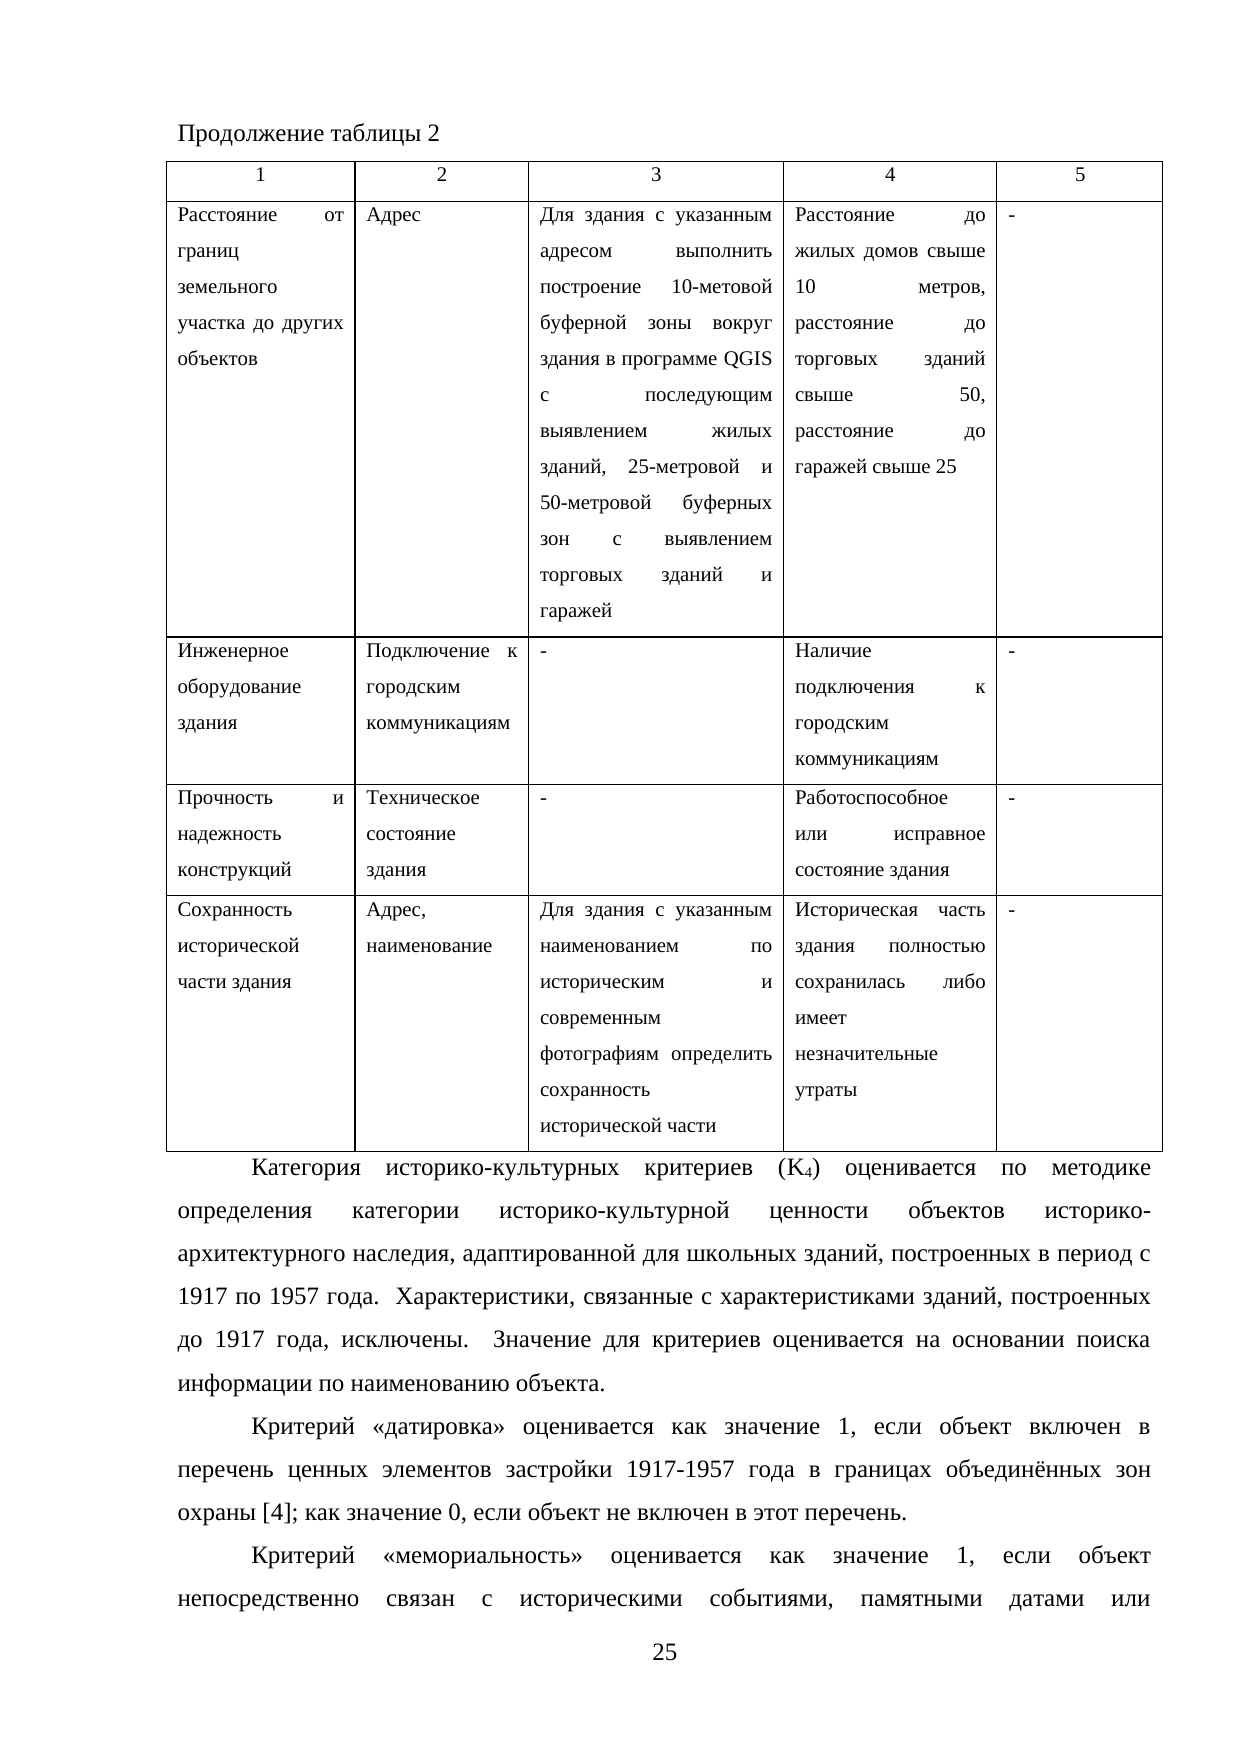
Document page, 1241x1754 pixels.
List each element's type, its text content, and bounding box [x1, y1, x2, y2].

table_cell Прочность и надежность конструкций [167, 785, 354, 895]
table_cell Подключение к городским коммуникациям [356, 638, 528, 784]
table_cell - [529, 638, 783, 784]
table_header 2 [356, 162, 528, 201]
table_header 1 [167, 162, 354, 201]
table_cell Историческая часть здания полностью сохранилась либо имеет незначительные утраты [784, 896, 996, 1151]
table_cell - [529, 785, 783, 895]
table_header 4 [784, 162, 996, 201]
table_header 5 [997, 162, 1162, 201]
table_header 3 [529, 162, 783, 201]
text Продолжение таблицы 2 [177, 118, 1152, 147]
text Критерий «датировка» оценивается как значение 1, если объект включен в перечень ценных элементов застройки 1917-1957 года в границах объединённых зон охраны [4]; как значение 0, если объект не включен в этот перечень. [177, 1411, 1152, 1526]
table_cell Для здания с указанным наименованием по историческим и современным фотографиям определить сохранность исторической части [529, 896, 783, 1151]
table_cell Техническое состояние здания [356, 785, 528, 895]
table_cell Расстояние от границ земельного участка до других объектов [167, 202, 354, 636]
table_cell Для здания с указанным адресом выполнить построение 10-метовой буферной зоны вокруг здания в программе QGIS с последующим выявлением жилых зданий, 25-метровой и 50-метровой буферных зон с выявлением торговых зданий и гаражей [529, 202, 783, 636]
table_cell Сохранность исторической части здания [167, 896, 354, 1151]
text Категория историко-культурных критериев (K4) оценивается по методике определения категории историко-культурной ценности объектов историко-архитектурного наследия, адаптированной для школьных зданий, построенных в период с 1917 по 1957 года. Характеристики, связанные с характеристиками зданий, построенных до 1917 года, исключены. Значение для критериев оценивается на основании поиска информации по наименованию объекта. [177, 1152, 1152, 1396]
table_cell - [997, 202, 1162, 636]
table_cell Адрес [356, 202, 528, 636]
table_cell - [997, 896, 1162, 1151]
table_cell - [997, 638, 1162, 784]
table_cell - [997, 785, 1162, 895]
table_cell Адрес, наименование [356, 896, 528, 1151]
table_cell Инженерное оборудование здания [167, 638, 354, 784]
table_cell Работоспособное или исправное состояние здания [784, 785, 996, 895]
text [177, 1540, 1152, 1612]
table_cell Расстояние до жилых домов свыше 10 метров, расстояние до торговых зданий свыше 50, расстояние до гаражей свыше 25 [784, 202, 996, 636]
table_cell Наличие подключения к городским коммуникациям [784, 638, 996, 784]
